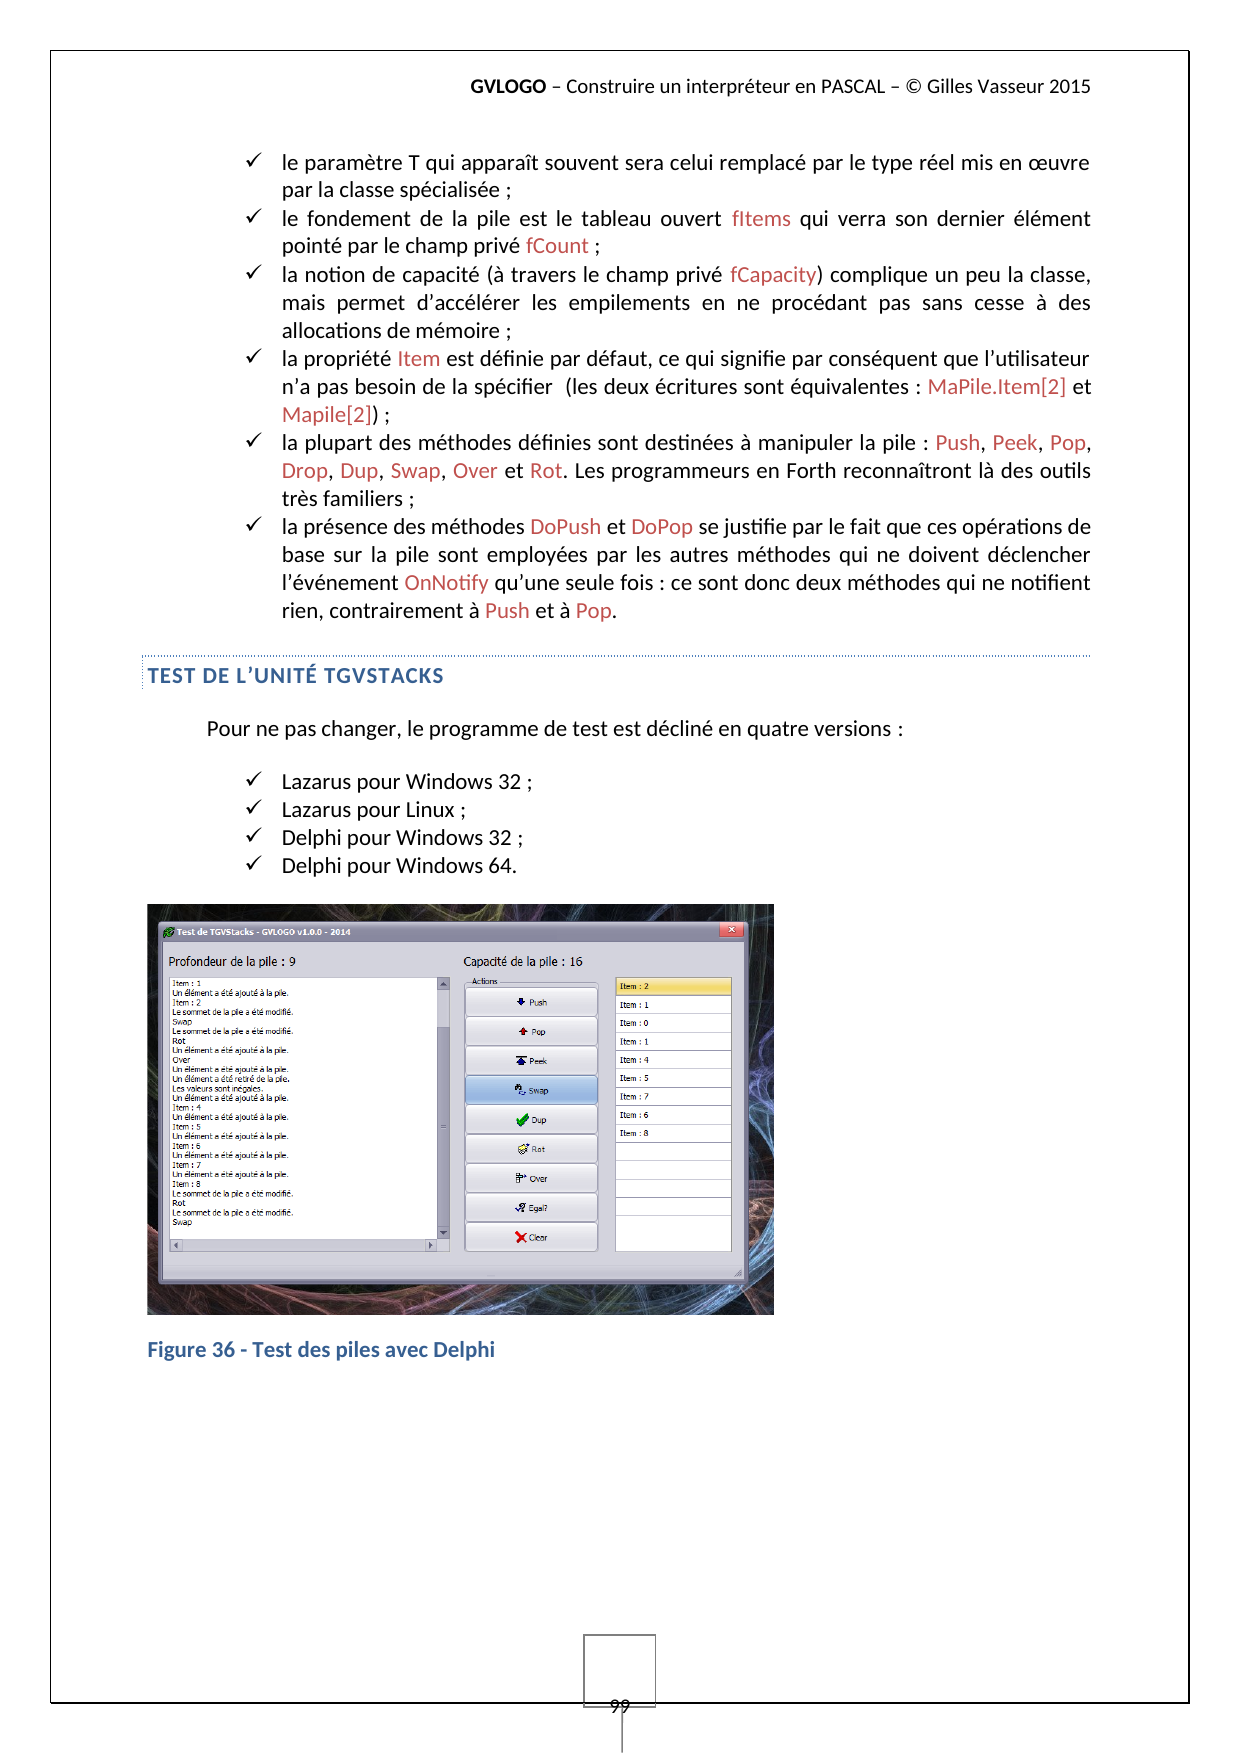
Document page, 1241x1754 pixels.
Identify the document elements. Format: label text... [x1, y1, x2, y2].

picture [147, 904, 774, 1315]
list la présence des méthodes DoPush et DoPop se justifie par le fait que ces opérations de base sur la pile sont employées par les autres méthodes qui ne doivent déclencher l’événement OnNotify qu’une seule fois : ce sont donc deux méthodes qui ne notifient rien, contrairement à Push et à Pop. [244, 512, 1092, 624]
list Delphi pour Windows 64. [244, 851, 1092, 879]
list le paramètre T qui apparaît souvent sera celui remplacé par le type réel mis en œuvre par la classe spécialisée ; [244, 148, 1092, 204]
list la notion de capacité (à travers le champ privé fCapacity) complique un peu la classe, mais permet d’accélérer les empilements en ne procédant pas sans cesse à des allocations de mémoire ; [244, 260, 1092, 344]
list le fondement de la pile est le tableau ouvert fItems qui verra son dernier élément pointé par le champ privé fCount ; [244, 204, 1092, 260]
text Pour ne pas changer, le programme de test est décliné en quatre versions : [147, 714, 1092, 742]
list la plupart des méthodes définies sont destinées à manipuler la pile : Push, Peek, Pop, Drop, Dup, Swap, Over et Rot. Les programmeurs en Forth reconnaîtront là des outils très familiers ; [244, 428, 1092, 512]
list Lazarus pour Linux ; [244, 795, 1092, 823]
list la propriété Item est définie par défaut, ce qui signifie par conséquent que l’utilisateur n’a pas besoin de la spécifier (les deux écritures sont équivalentes : MaPile.Item[2] et Mapile[2]) ; [244, 344, 1092, 428]
list Delphi pour Windows 32 ; [244, 823, 1092, 851]
list Lazarus pour Windows 32 ; [244, 767, 1092, 795]
subtitle Test de l’unité TGVStacks [142, 655, 1092, 689]
